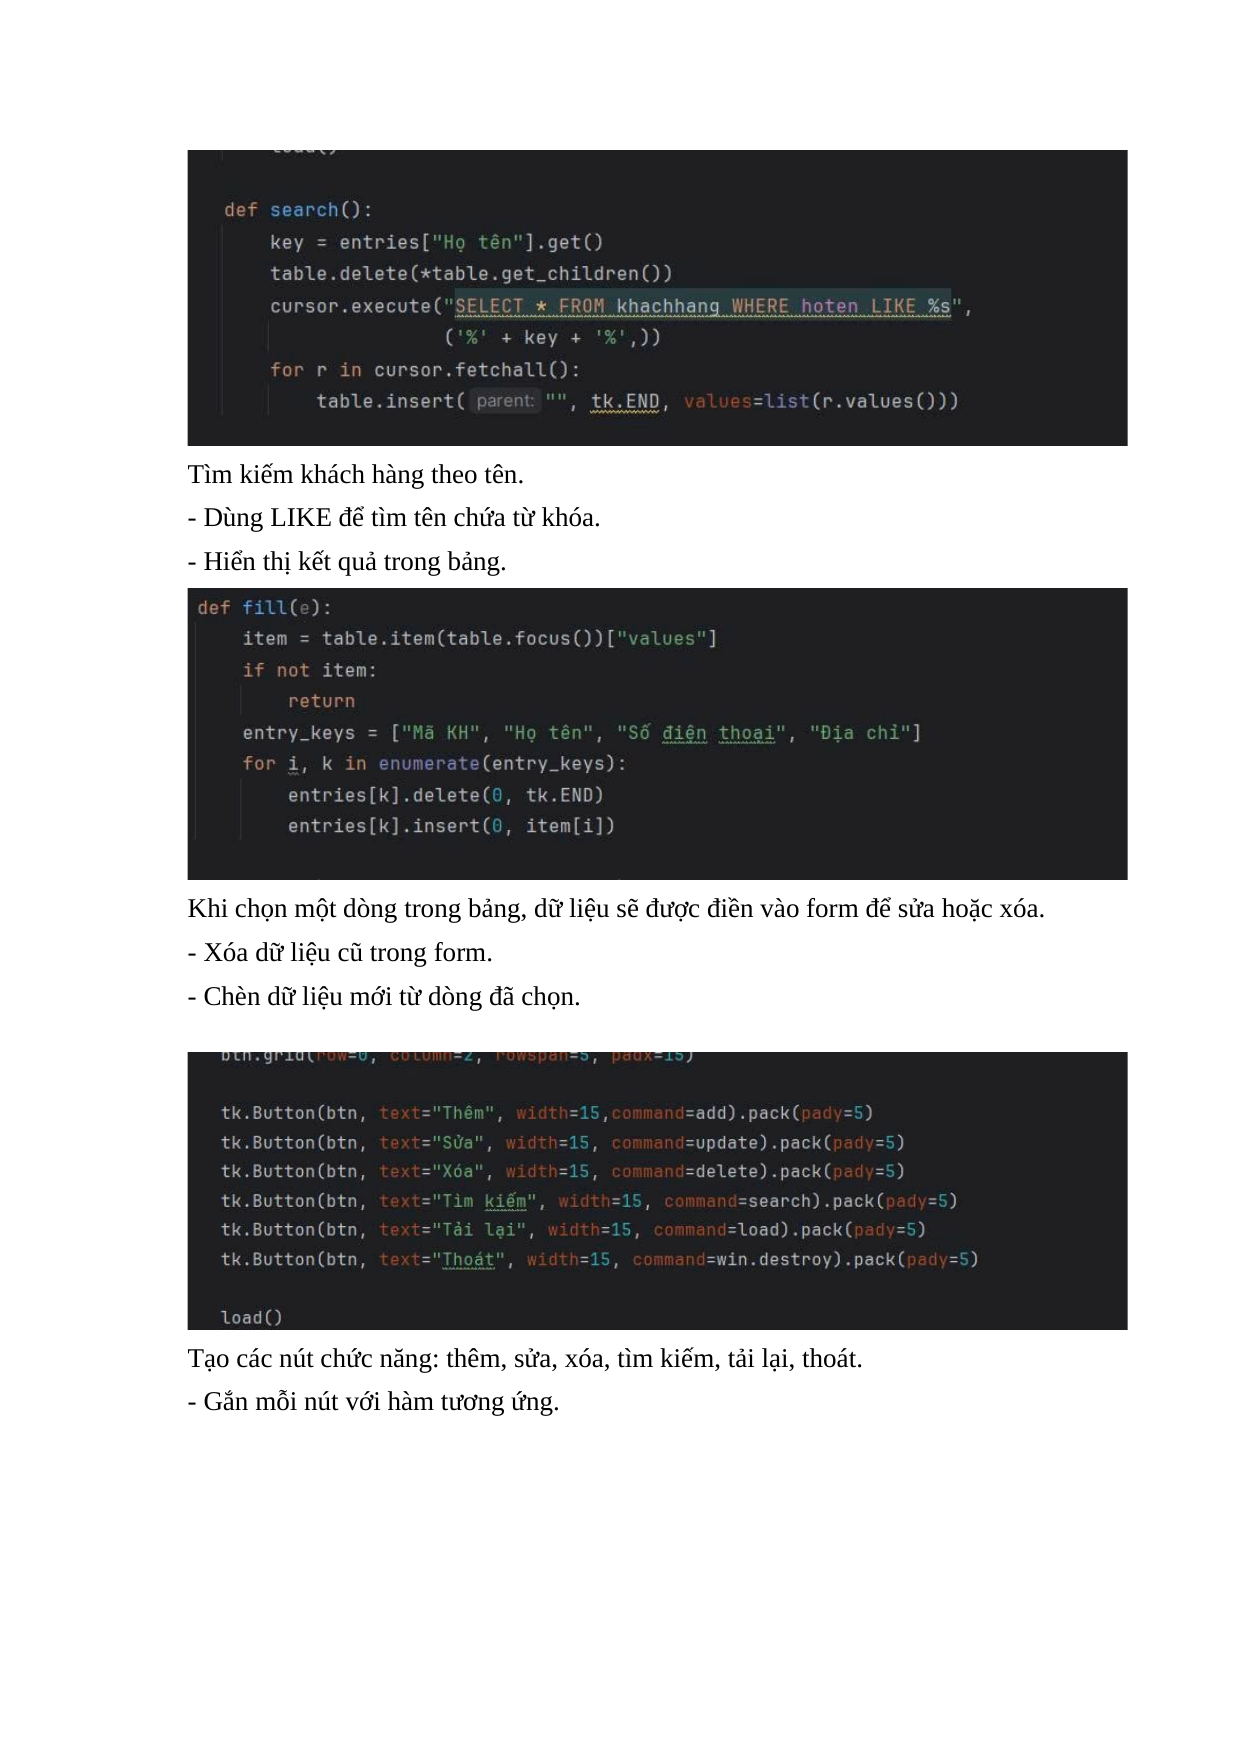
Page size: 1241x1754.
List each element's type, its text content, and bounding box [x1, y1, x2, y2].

picture [187, 1052, 1128, 1330]
text - Chèn dữ liệu mới từ dòng đã chọn. [187, 980, 1090, 1039]
text - Gắn mỗi nút với hàm tương ứng. [187, 1386, 1090, 1417]
text Tìm kiếm khách hàng theo tên. [187, 458, 1090, 489]
text - Dùng LIKE để tìm tên chứa từ khóa. [187, 501, 1090, 533]
picture [187, 588, 1128, 880]
text Tạo các nút chức năng: thêm, sửa, xóa, tìm kiếm, tải lại, thoát. [187, 1342, 1090, 1373]
text - Xóa dữ liệu cũ trong form. [187, 936, 1090, 967]
text - Hiển thị kết quả trong bảng. [187, 545, 1090, 576]
picture [187, 150, 1128, 446]
text Khi chọn một dòng trong bảng, dữ liệu sẽ được điền vào form để sửa hoặc xóa. [187, 892, 1090, 923]
